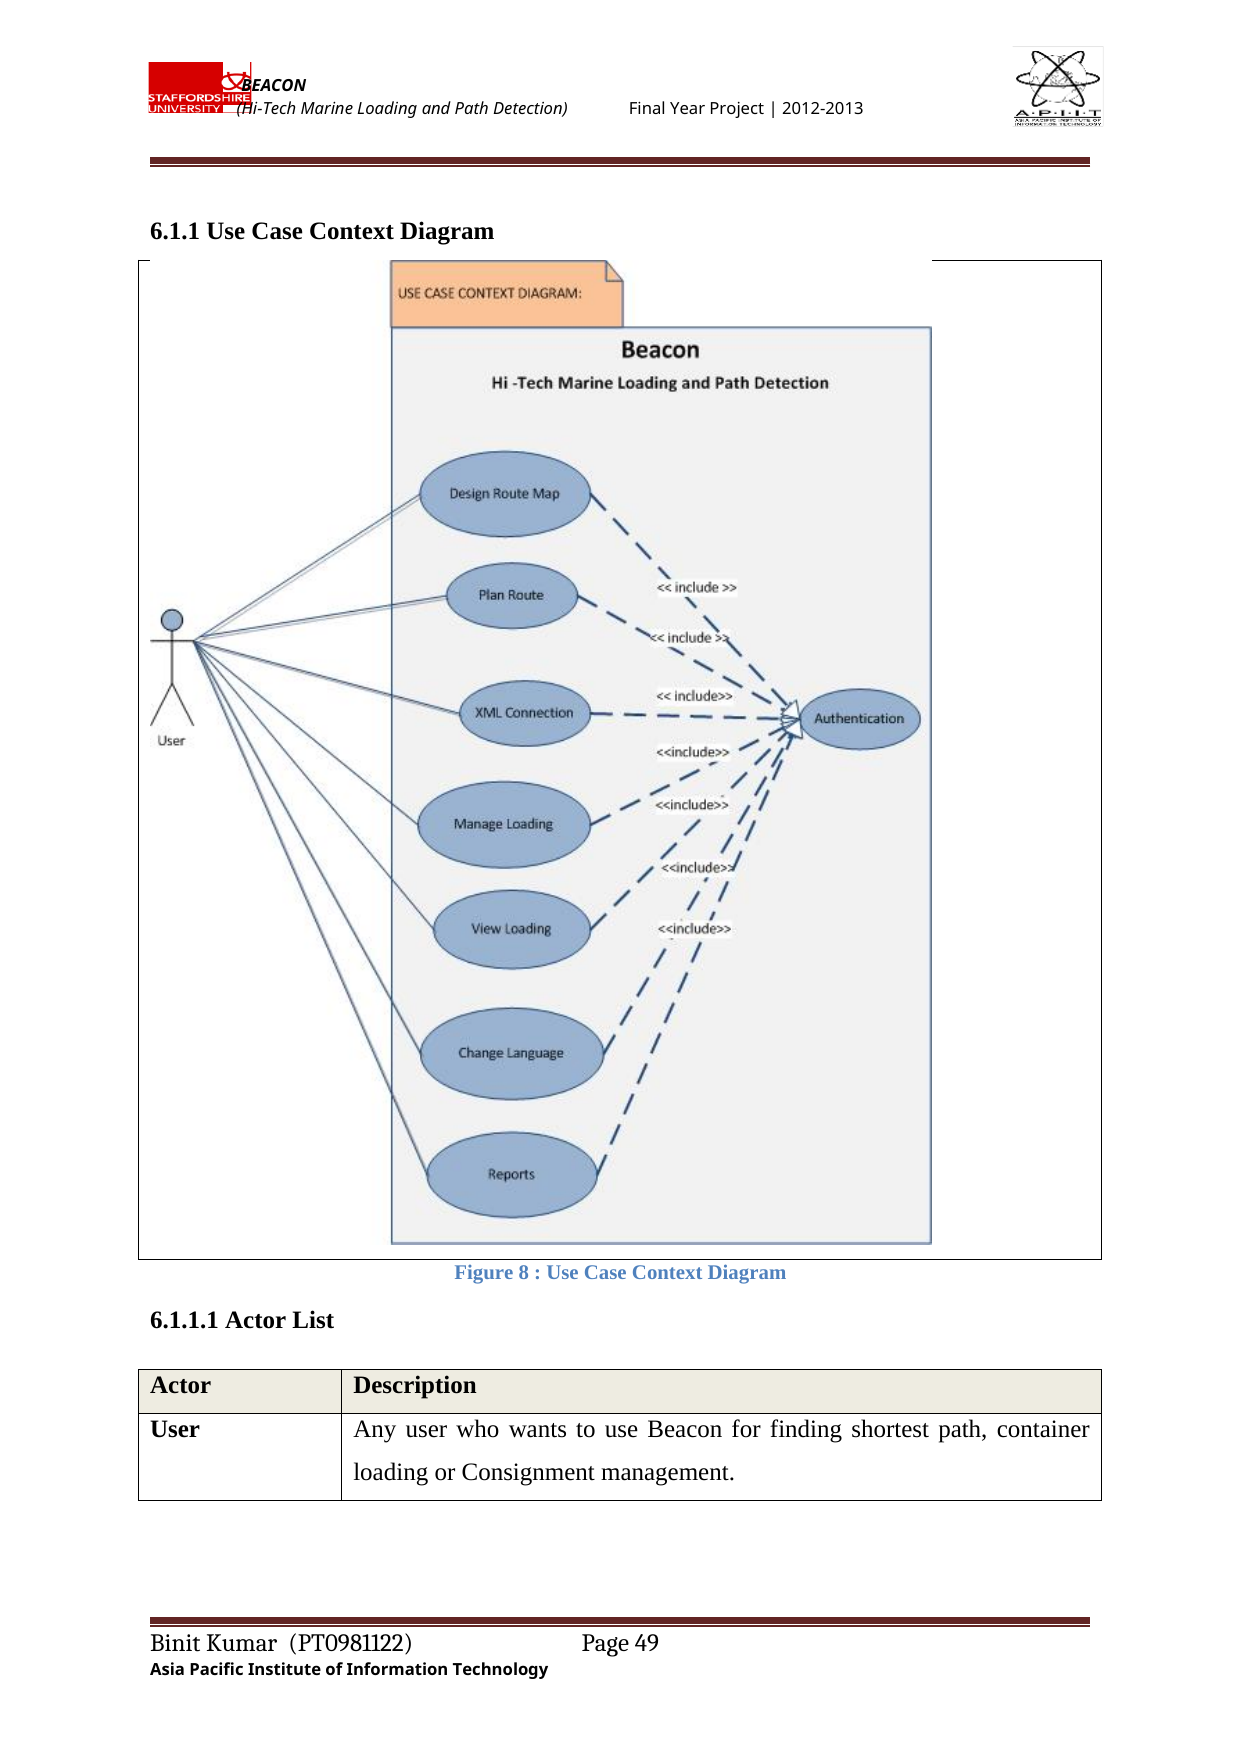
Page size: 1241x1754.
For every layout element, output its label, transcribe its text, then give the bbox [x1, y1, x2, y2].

table_cell Any user who wants to use Beacon for finding shortest path, container loading or Consignment management. [342, 1414, 1101, 1500]
text 6.1.1.1 Actor List [150, 1305, 1090, 1334]
table_cell User [139, 1414, 341, 1500]
subtitle 6.1.1 Use Case Context Diagram [150, 216, 1090, 245]
picture [150, 260, 932, 1245]
picture [1012, 46, 1104, 127]
table_header Description [342, 1370, 1101, 1413]
picture [148, 62, 252, 113]
table_header Actor [139, 1370, 341, 1413]
table_header [139, 261, 1101, 1259]
